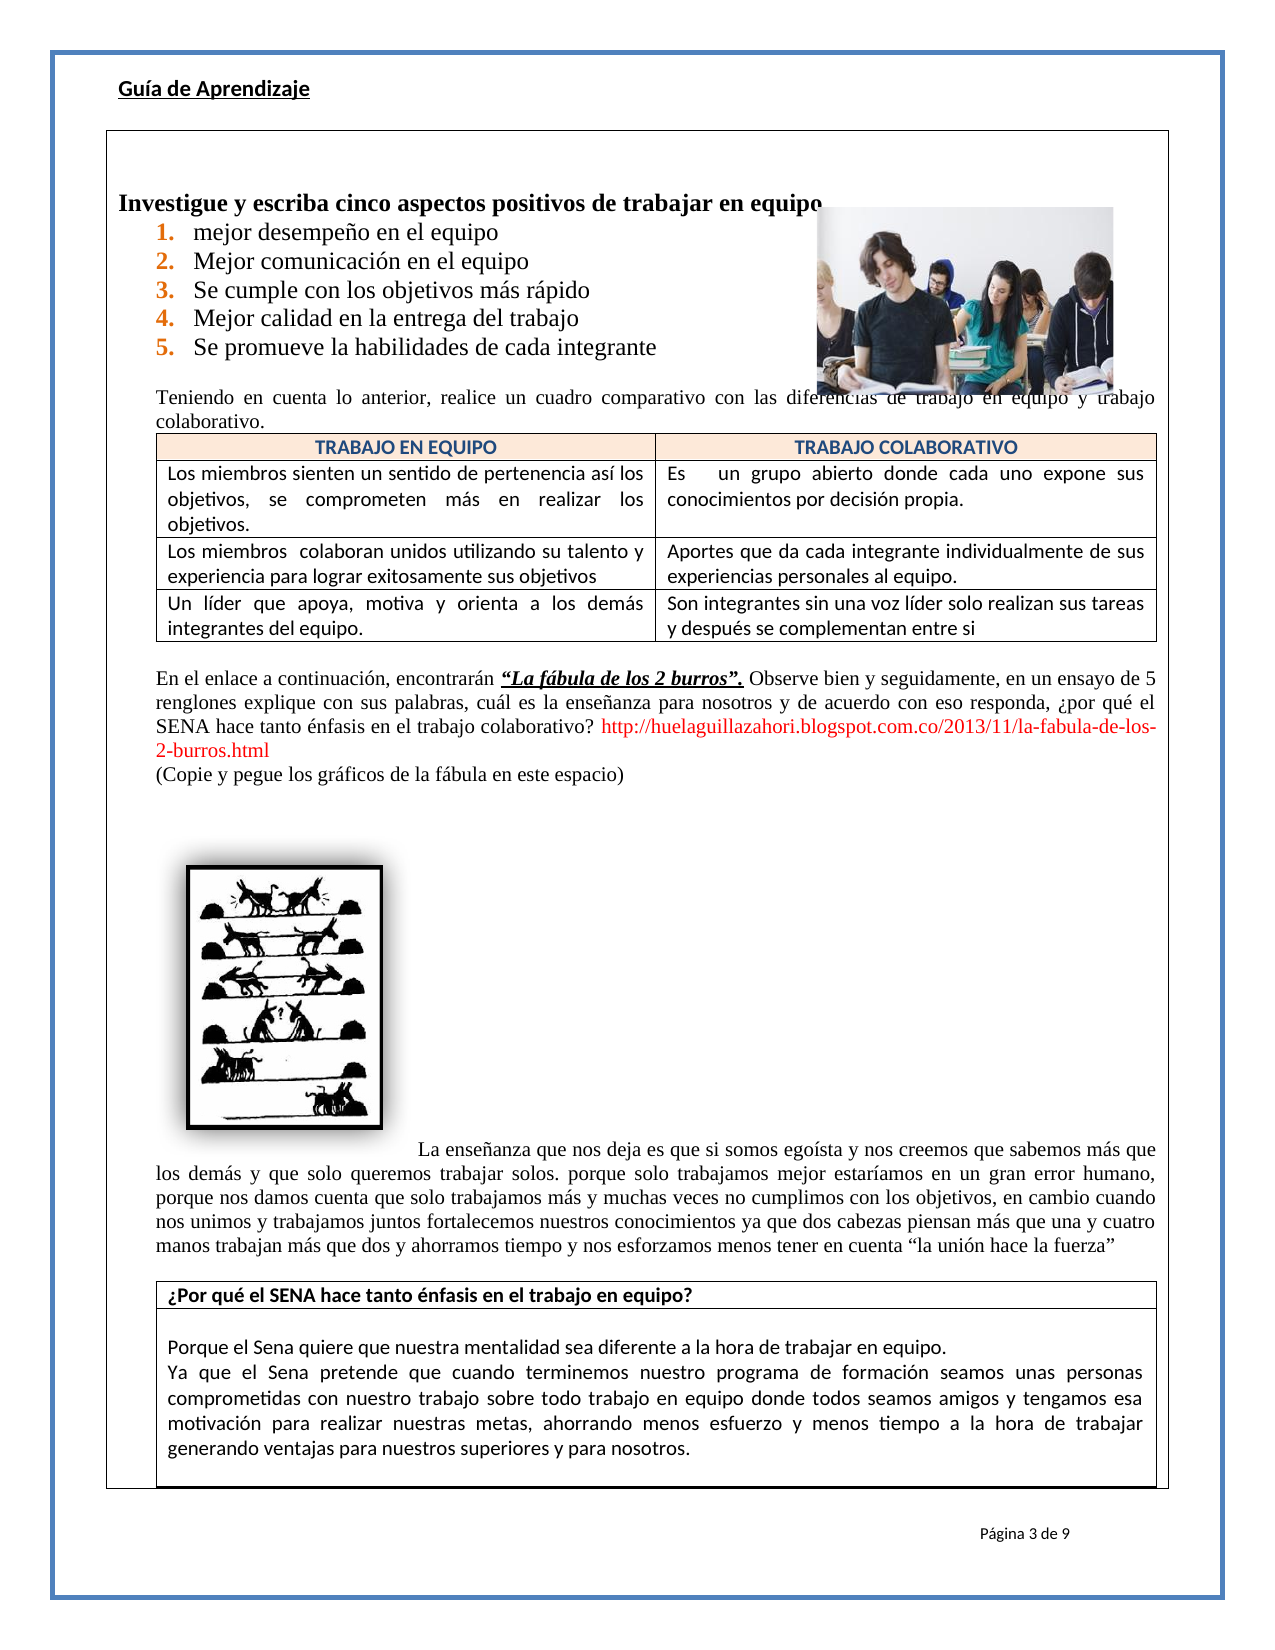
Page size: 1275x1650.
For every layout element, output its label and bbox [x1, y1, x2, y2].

picture [816, 207, 1114, 395]
picture [186, 865, 383, 1130]
table_header [107, 131, 1168, 1487]
